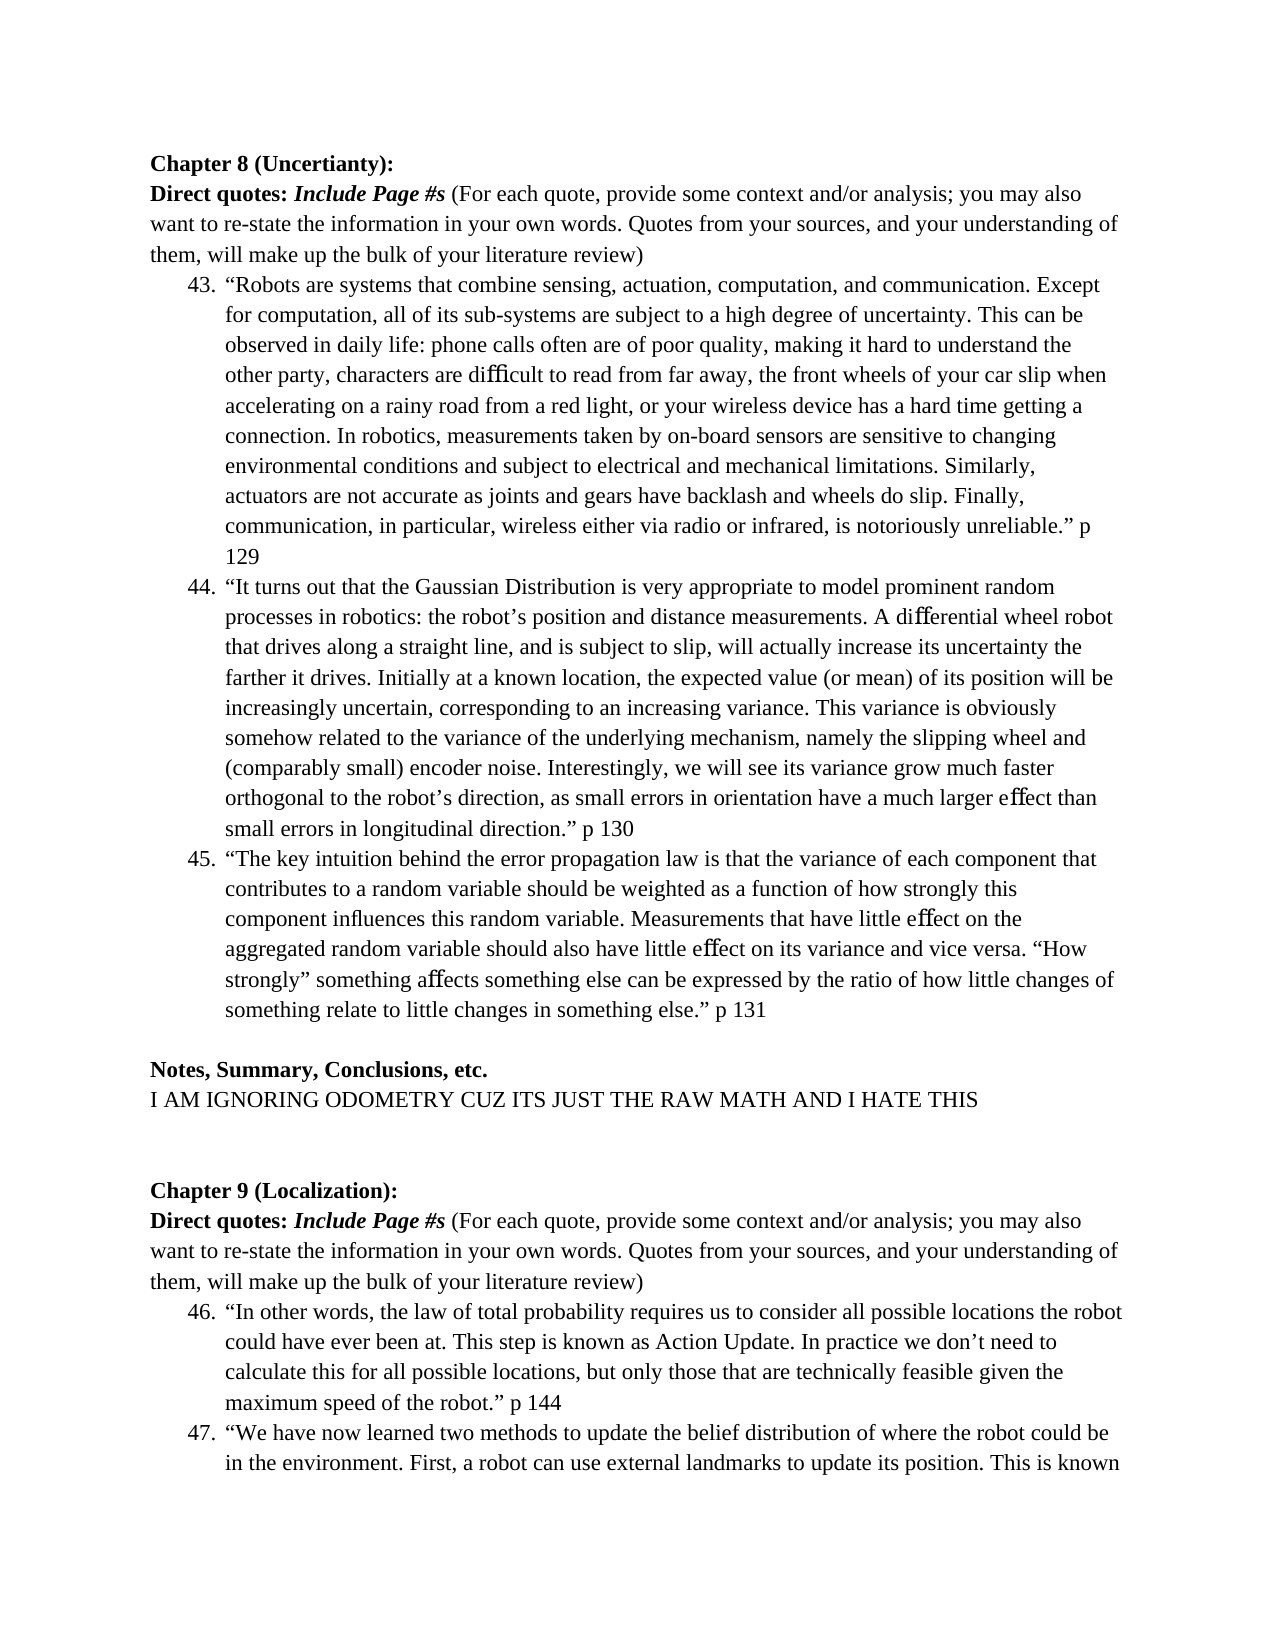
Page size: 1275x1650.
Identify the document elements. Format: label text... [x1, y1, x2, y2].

text Direct quotes: Include Page #s (For each quote, provide some context and/or analysis; you may also want to re-state the information in your own words. Quotes from your sources, and your understanding of them, will make up the bulk of your literature review) [150, 180, 1125, 267]
list “In other words, the law of total probability requires us to consider all possible locations the robot could have ever been at. This step is known as Action Update. In practice we don’t need to calculate this for all possible locations, but only those that are technically feasible given the maximum speed of the robot.” p 144 [187, 1298, 1125, 1415]
text Direct quotes: Include Page #s (For each quote, provide some context and/or analysis; you may also want to re-state the information in your own words. Quotes from your sources, and your understanding of them, will make up the bulk of your literature review) [150, 1207, 1125, 1294]
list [187, 1419, 1125, 1475]
list “Robots are systems that combine sensing, actuation, computation, and communication. Except for computation, all of its sub-systems are subject to a high degree of uncertainty. This can be observed in daily life: phone calls often are of poor quality, making it hard to understand the other party, characters are diﬃcult to read from far away, the front wheels of your car slip when accelerating on a rainy road from a red light, or your wireless device has a hard time getting a connection. In robotics, measurements taken by on-board sensors are sensitive to changing environmental conditions and subject to electrical and mechanical limitations. Similarly, actuators are not accurate as joints and gears have backlash and wheels do slip. Finally, communication, in particular, wireless either via radio or infrared, is notoriously unreliable.” p 129 [187, 271, 1125, 569]
text Chapter 8 (Uncertianty): [150, 150, 1125, 176]
list “It turns out that the Gaussian Distribution is very appropriate to model prominent random processes in robotics: the robot’s position and distance measurements. A diﬀerential wheel robot that drives along a straight line, and is subject to slip, will actually increase its uncertainty the farther it drives. Initially at a known location, the expected value (or mean) of its position will be increasingly uncertain, corresponding to an increasing variance. This variance is obviously somehow related to the variance of the underlying mechanism, namely the slipping wheel and (comparably small) encoder noise. Interestingly, we will see its variance grow much faster orthogonal to the robot’s direction, as small errors in orientation have a much larger eﬀect than small errors in longitudinal direction.” p 130 [187, 573, 1125, 841]
text Chapter 9 (Localization): [150, 1177, 1125, 1203]
list “The key intuition behind the error propagation law is that the variance of each component that contributes to a random variable should be weighted as a function of how strongly this component inﬂuences this random variable. Measurements that have little eﬀect on the aggregated random variable should also have little eﬀect on its variance and vice versa. “How strongly” something aﬀects something else can be expressed by the ratio of how little changes of something relate to little changes in something else.” p 131 [187, 845, 1125, 1022]
text I AM IGNORING ODOMETRY CUZ ITS JUST THE RAW MATH AND I HATE THIS [150, 1086, 1125, 1113]
text Notes, Summary, Conclusions, etc. [150, 1056, 1125, 1083]
